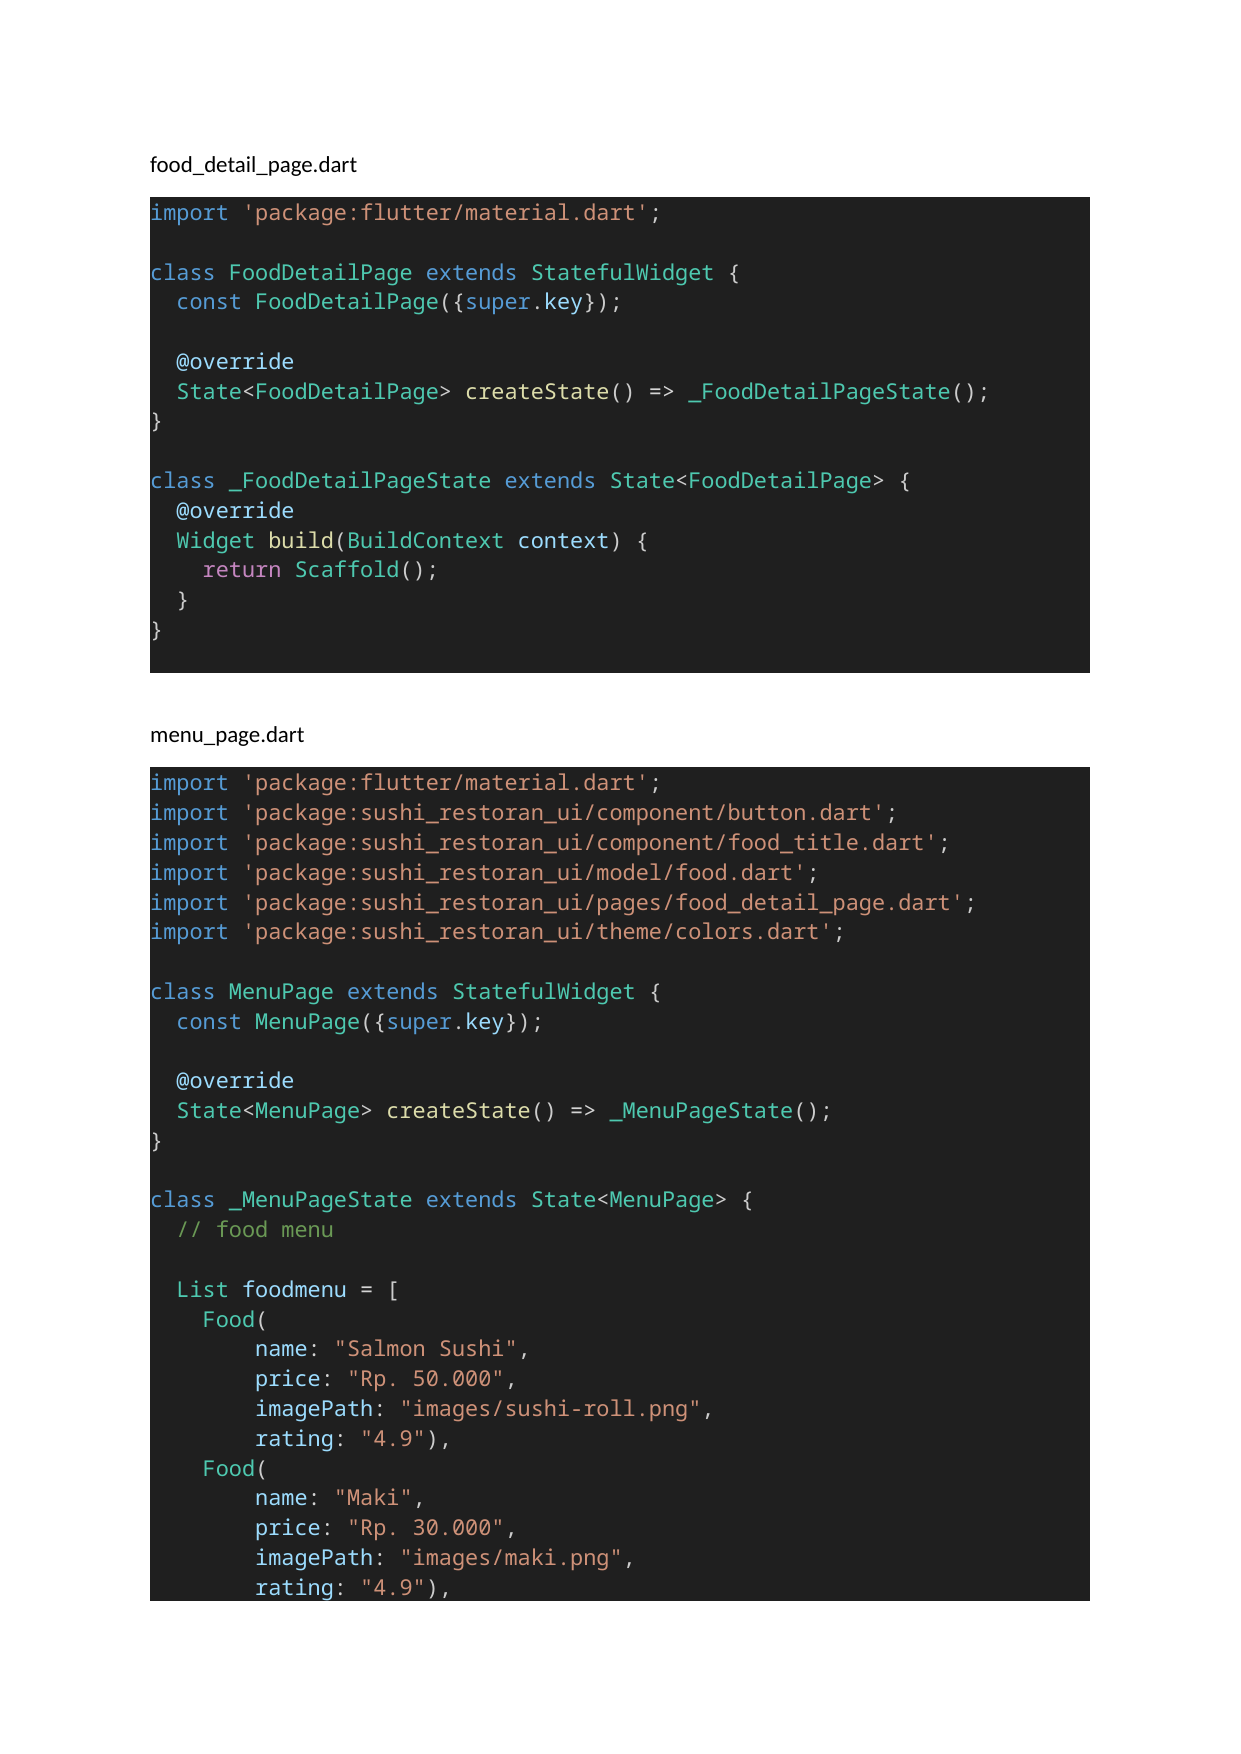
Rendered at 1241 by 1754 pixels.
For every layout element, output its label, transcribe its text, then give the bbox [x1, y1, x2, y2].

text import 'package:sushi_restoran_ui/component/food_title.dart'; [150, 827, 1090, 857]
text menu_page.dart [150, 720, 1090, 748]
text @override [150, 1065, 1090, 1095]
text } [150, 1125, 1090, 1154]
text Food( [150, 1452, 1090, 1482]
text price: "Rp. 30.000", [150, 1512, 1090, 1542]
text rating: "4.9"), [150, 1423, 1090, 1452]
text @override [150, 495, 1090, 524]
text name: "Salmon Sushi", [150, 1333, 1090, 1363]
text import 'package:sushi_restoran_ui/model/food.dart'; [150, 857, 1090, 886]
text name: "Maki", [150, 1482, 1090, 1512]
text rating: "4.9"), [150, 1572, 1090, 1601]
text class MenuPage extends StatefulWidget { [150, 976, 1090, 1006]
text Food( [150, 1303, 1090, 1333]
text State<MenuPage> createState() => _MenuPageState(); [150, 1095, 1090, 1125]
text const FoodDetailPage({super.key}); [150, 286, 1090, 316]
text } [150, 614, 1090, 644]
text import 'package:sushi_restoran_ui/component/button.dart'; [150, 797, 1090, 827]
text const MenuPage({super.key}); [150, 1006, 1090, 1035]
text class FoodDetailPage extends StatefulWidget { [150, 256, 1090, 286]
text @override [150, 346, 1090, 376]
text List foodmenu = [ [150, 1274, 1090, 1303]
text class _MenuPageState extends State<MenuPage> { [150, 1184, 1090, 1214]
text imagePath: "images/sushi-roll.png", [150, 1393, 1090, 1423]
text import 'package:sushi_restoran_ui/pages/food_detail_page.dart'; [150, 886, 1090, 916]
text import 'package:flutter/material.dart'; [150, 767, 1090, 797]
text class _FoodDetailPageState extends State<FoodDetailPage> { [150, 465, 1090, 495]
text State<FoodDetailPage> createState() => _FoodDetailPageState(); [150, 376, 1090, 405]
text price: "Rp. 50.000", [150, 1363, 1090, 1393]
text import 'package:sushi_restoran_ui/theme/colors.dart'; [150, 916, 1090, 946]
text food_detail_page.dart [150, 150, 1090, 178]
text imagePath: "images/maki.png", [150, 1542, 1090, 1572]
text } [150, 584, 1090, 614]
text return Scaffold(); [150, 554, 1090, 584]
text } [150, 405, 1090, 435]
text Widget build(BuildContext context) { [150, 524, 1090, 554]
text // food menu [150, 1214, 1090, 1244]
text import 'package:flutter/material.dart'; [150, 197, 1090, 227]
